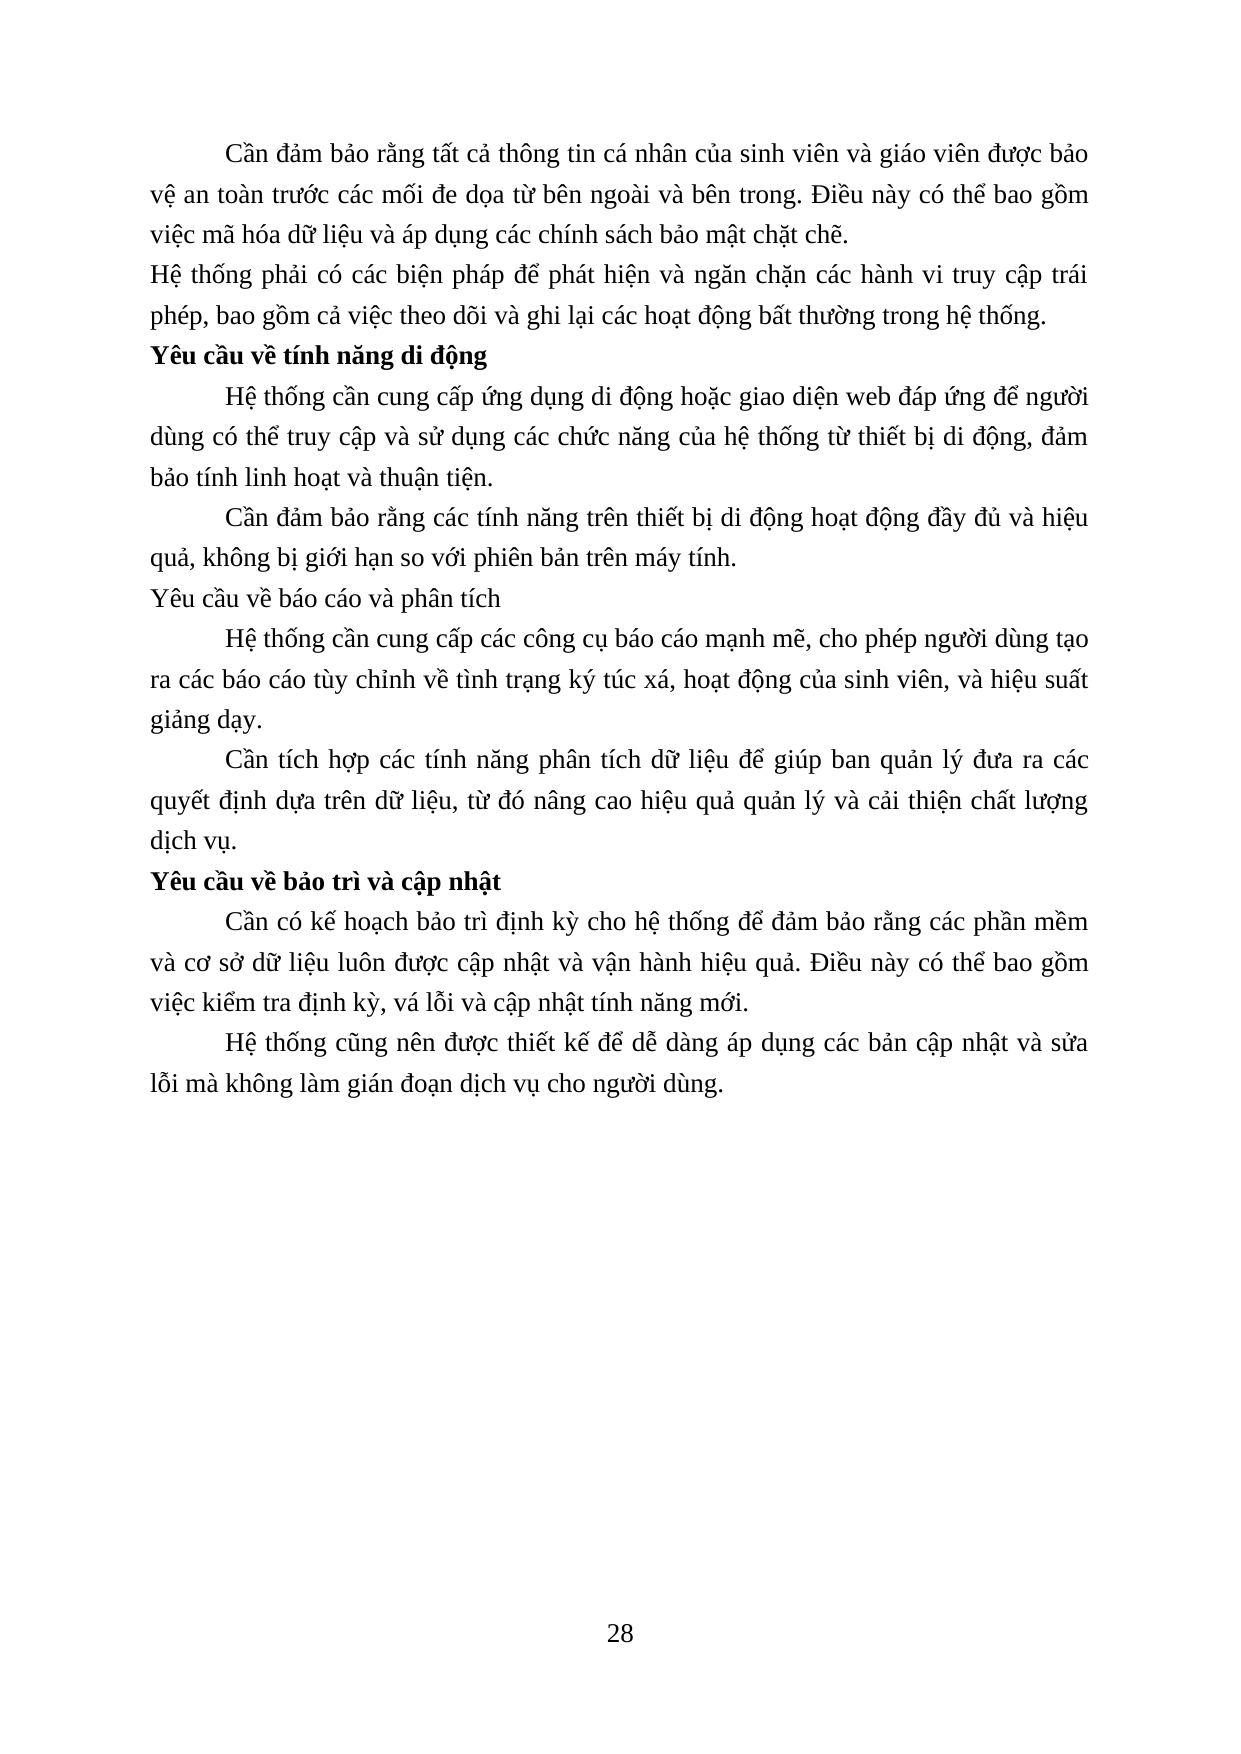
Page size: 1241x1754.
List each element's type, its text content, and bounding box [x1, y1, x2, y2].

text Cần có kế hoạch bảo trì định kỳ cho hệ thống để đảm bảo rằng các phần mềm và cơ sở dữ liệu luôn được cập nhật và vận hành hiệu quả. Điều này có thể bao gồm việc kiểm tra định kỳ, vá lỗi và cập nhật tính năng mới. [150, 905, 1090, 1017]
text Yêu cầu về bảo trì và cập nhật [150, 865, 1090, 896]
text Yêu cầu về tính năng di động [150, 339, 1090, 371]
text Cần tích hợp các tính năng phân tích dữ liệu để giúp ban quản lý đưa ra các quyết định dựa trên dữ liệu, từ đó nâng cao hiệu quả quản lý và cải thiện chất lượng dịch vụ. [150, 743, 1090, 856]
text Hệ thống cần cung cấp các công cụ báo cáo mạnh mẽ, cho phép người dùng tạo ra các báo cáo tùy chỉnh về tình trạng ký túc xá, hoạt động của sinh viên, và hiệu suất giảng dạy. [150, 622, 1090, 734]
text Cần đảm bảo rằng tất cả thông tin cá nhân của sinh viên và giáo viên được bảo vệ an toàn trước các mối đe dọa từ bên ngoài và bên trong. Điều này có thể bao gồm việc mã hóa dữ liệu và áp dụng các chính sách bảo mật chặt chẽ. [150, 137, 1090, 249]
text Yêu cầu về báo cáo và phân tích [150, 582, 1090, 613]
text Cần đảm bảo rằng các tính năng trên thiết bị di động hoạt động đầy đủ và hiệu quả, không bị giới hạn so với phiên bản trên máy tính. [150, 501, 1090, 573]
text Hệ thống phải có các biện pháp để phát hiện và ngăn chặn các hành vi truy cập trái phép, bao gồm cả việc theo dõi và ghi lại các hoạt động bất thường trong hệ thống. [150, 258, 1090, 330]
text Hệ thống cũng nên được thiết kế để dễ dàng áp dụng các bản cập nhật và sửa lỗi mà không làm gián đoạn dịch vụ cho người dùng. [150, 1026, 1090, 1098]
text Hệ thống cần cung cấp ứng dụng di động hoặc giao diện web đáp ứng để người dùng có thể truy cập và sử dụng các chức năng của hệ thống từ thiết bị di động, đảm bảo tính linh hoạt và thuận tiện. [150, 380, 1090, 492]
